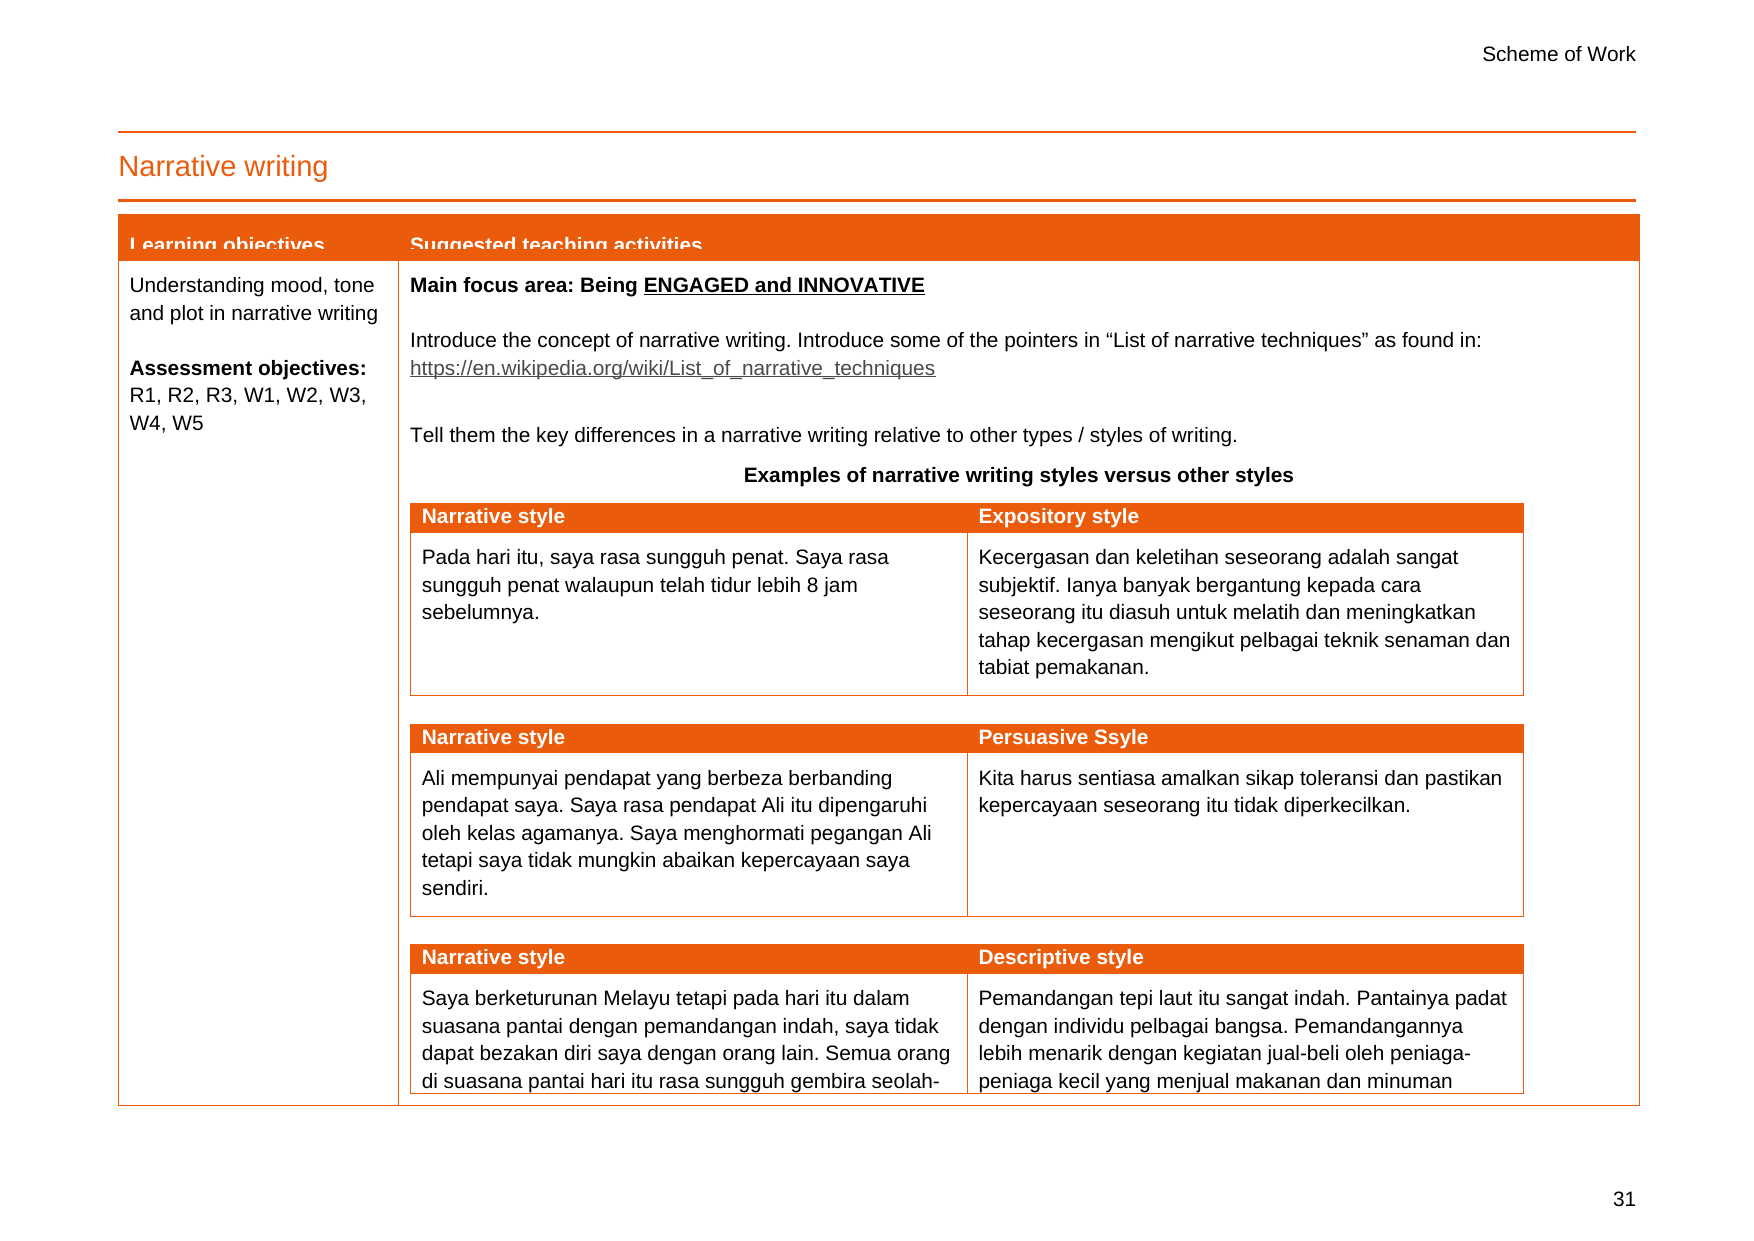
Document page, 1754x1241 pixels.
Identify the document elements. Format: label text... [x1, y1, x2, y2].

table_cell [119, 261, 398, 1105]
subtitle Narrative writing [118, 133, 1636, 199]
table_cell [399, 261, 1639, 1105]
table_header Learning objectives [119, 215, 398, 260]
table_header Suggested teaching activities [399, 215, 1639, 260]
